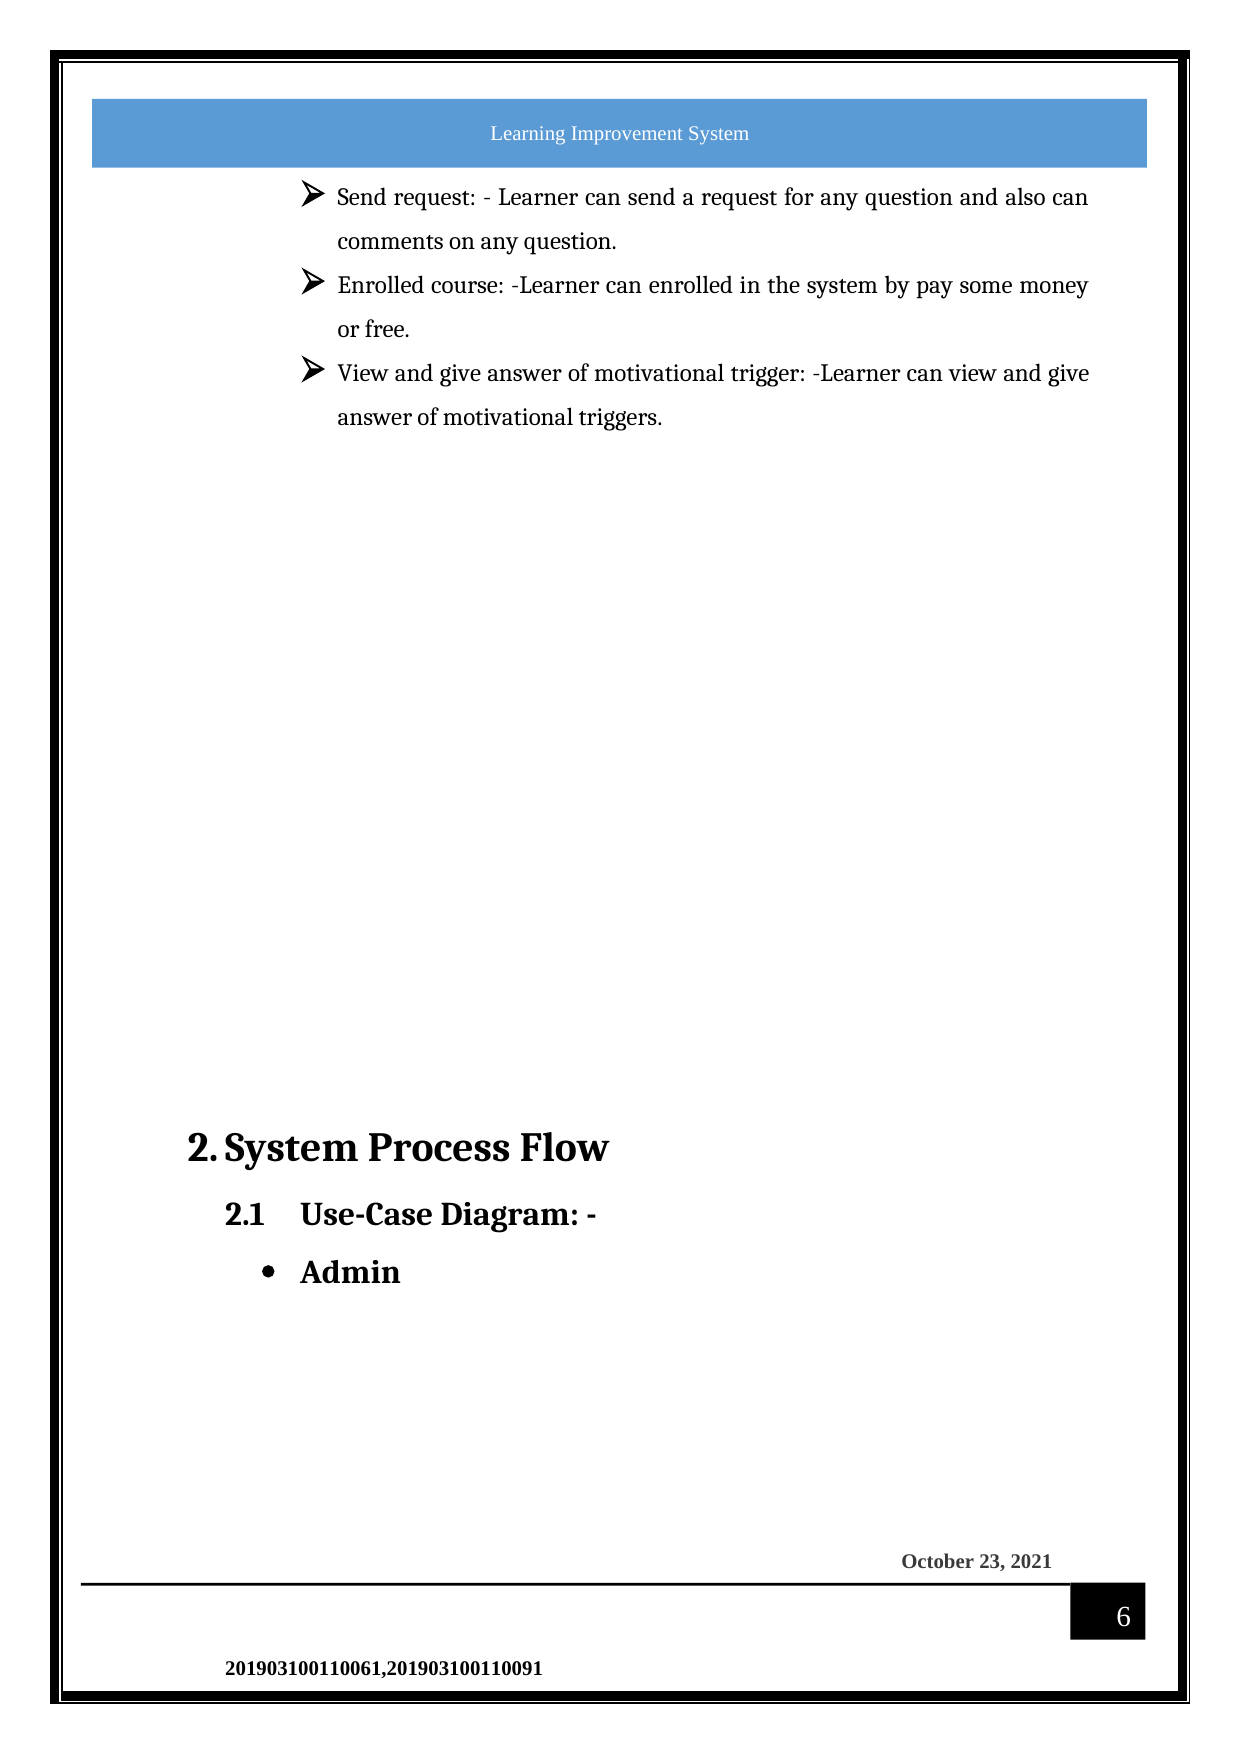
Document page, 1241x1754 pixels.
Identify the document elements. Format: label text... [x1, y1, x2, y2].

list System Process Flow [187, 1124, 1090, 1172]
list Enrolled course: -Learner can enrolled in the system by pay some money or free. [300, 270, 1090, 343]
list Admin [262, 1253, 1090, 1291]
list Use-Case Diagram: - [225, 1196, 1090, 1234]
list Send request: - Learner can send a request for any question and also can comments on any question. [300, 168, 1090, 256]
list View and give answer of motivational trigger: -Learner can view and give answer of motivational triggers. [300, 358, 1090, 431]
